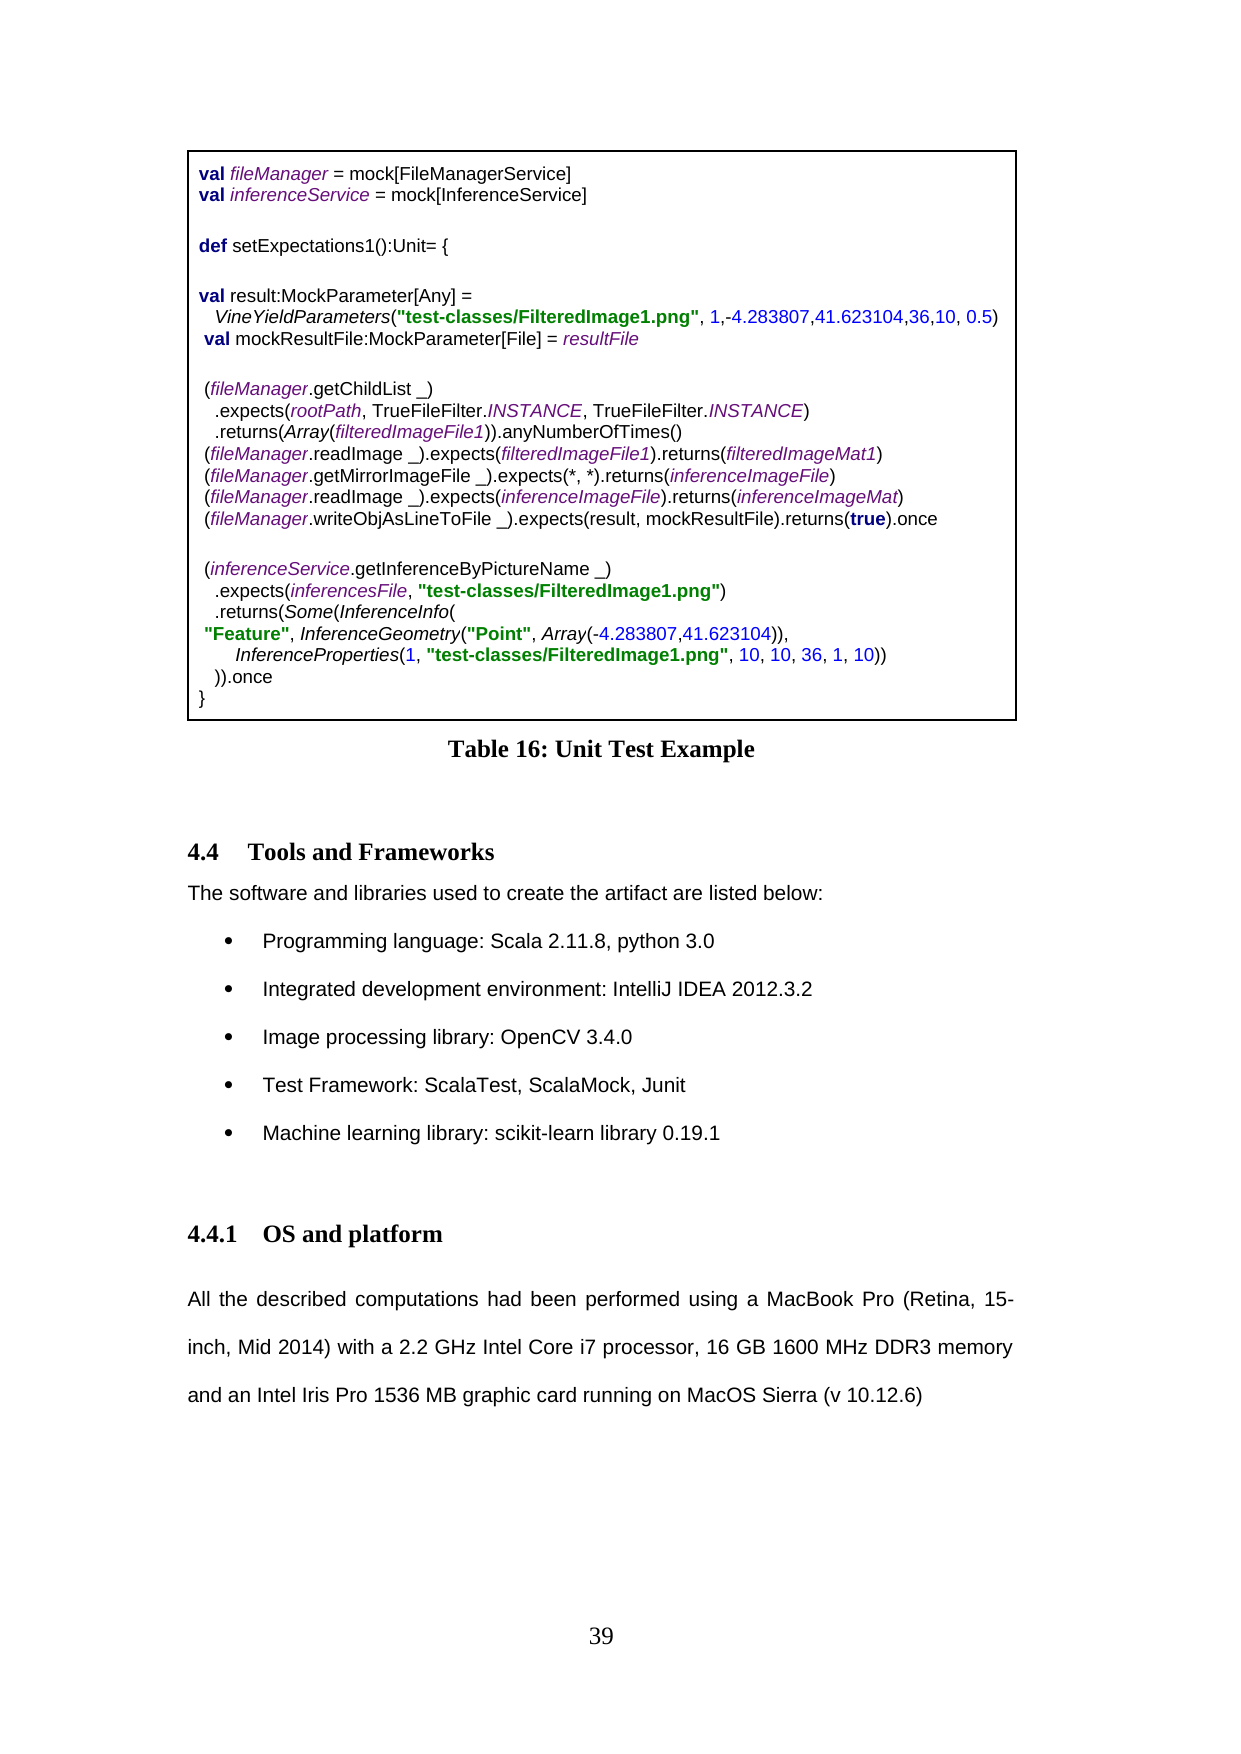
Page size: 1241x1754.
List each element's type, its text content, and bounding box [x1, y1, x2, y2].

list Programming language: Scala 2.11.8, python 3.0 [225, 928, 955, 953]
subtitle Tools and Frameworks [187, 837, 1015, 866]
list Test Framework: ScalaTest, ScalaMock, Junit [225, 1073, 955, 1097]
list Machine learning library: scikit-learn library 0.19.1 [225, 1121, 955, 1145]
text The software and libraries used to create the artifact are listed below: [187, 881, 955, 904]
list Image processing library: OpenCV 3.4.0 [225, 1025, 955, 1049]
text Table 16: Unit Test Example [187, 734, 1015, 762]
table_header val fileManager = mock[FileManagerService] val inferenceService = mock[InferenceService] def setExpectations1():Unit= { val result:MockParameter[Any] = VineYieldParameters("test-classes/FilteredImage1.png", 1,-4.283807,41.623104,36,10, 0.5) val mockResultFile:MockParameter[File] = resultFile (fileManager.getChildList _) .expects(rootPath, TrueFileFilter.INSTANCE, TrueFileFilter.INSTANCE) .returns(Array(filteredImageFile1)).anyNumberOfTimes() (fileManager.readImage _).expects(filteredImageFile1).returns(filteredImageMat1) (fileManager.getMirrorImageFile _).expects(*, *).returns(inferenceImageFile) (fileManager.readImage _).expects(inferenceImageFile).returns(inferenceImageMat) (fileManager.writeObjAsLineToFile _).expects(result, mockResultFile).returns(true).once (inferenceService.getInferenceByPictureName _) .expects(inferencesFile, "test-classes/FilteredImage1.png") .returns(Some(InferenceInfo( "Feature", InferenceGeometry("Point", Array(-4.283807,41.623104)), InferenceProperties(1, "test-classes/FilteredImage1.png", 10, 10, 36, 1, 10)) )).once } [189, 152, 1015, 719]
list Integrated development environment: IntelliJ IDEA 2012.3.2 [225, 977, 955, 1001]
text All the described computations had been performed using a MacBook Pro (Retina, 15-inch, Mid 2014) with a 2.2 GHz Intel Core i7 processor, 16 GB 1600 MHz DDR3 memory and an Intel Iris Pro 1536 MB graphic card running on MacOS Sierra (v 10.12.6) [187, 1287, 1015, 1407]
subtitle OS and platform [187, 1219, 1015, 1248]
